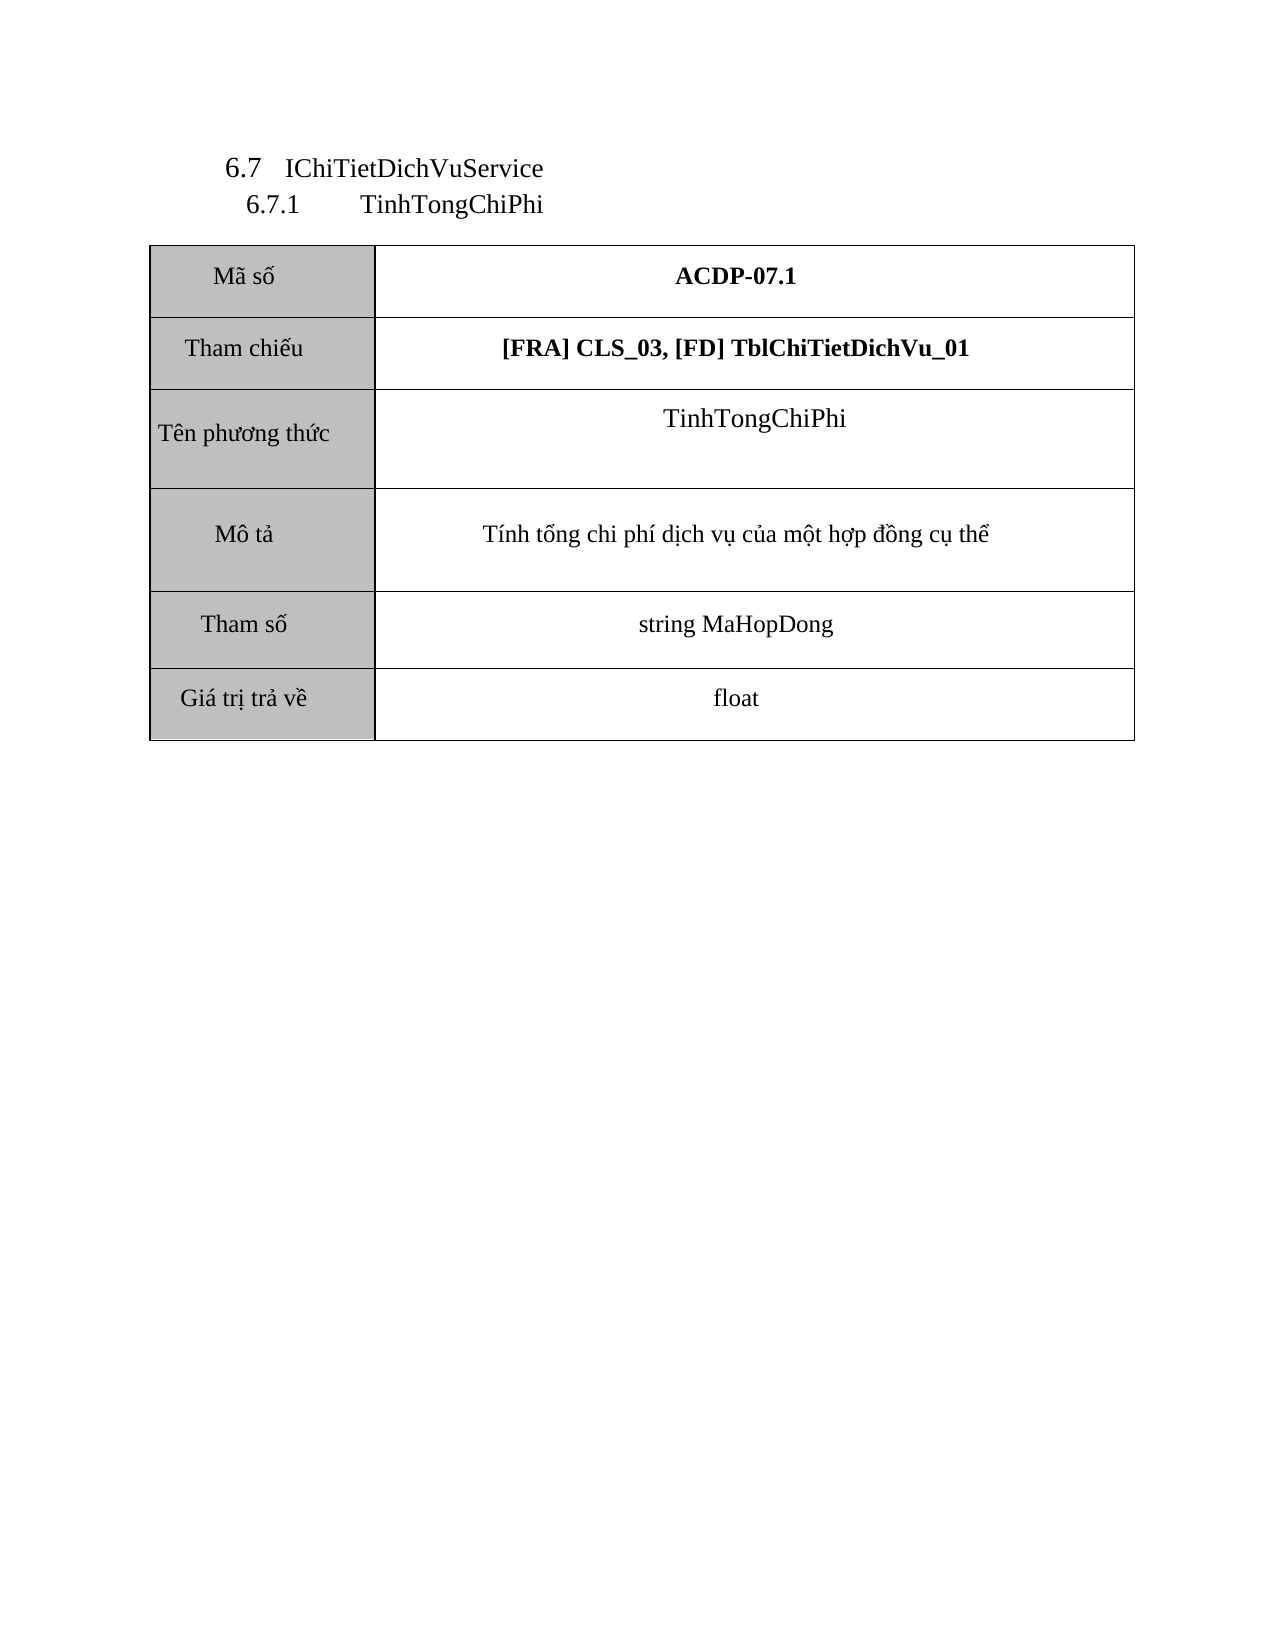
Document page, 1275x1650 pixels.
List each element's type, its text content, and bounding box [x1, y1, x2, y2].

table_cell Tính tổng chi phí dịch vụ của một hợp đồng cụ thể [376, 489, 1134, 591]
table_cell Mô tả [151, 489, 374, 591]
list IChiTietDichVuService [225, 150, 1125, 183]
table_cell TinhTongChiPhi [376, 390, 1134, 488]
table_cell string MaHopDong [376, 592, 1134, 668]
table_header ACDP-07.1 [376, 246, 1134, 317]
table_cell float [376, 669, 1134, 739]
table_cell [FRA] CLS_03, [FD] TblChiTietDichVu_01 [376, 318, 1134, 389]
table_cell Tham số [151, 592, 374, 668]
list TinhTongChiPhi [300, 188, 1125, 220]
table_cell Giá trị trả về [151, 669, 374, 739]
table_cell Tham chiếu [151, 318, 374, 389]
table_header Mã số [151, 246, 374, 317]
table_cell Tên phương thức [151, 390, 374, 488]
